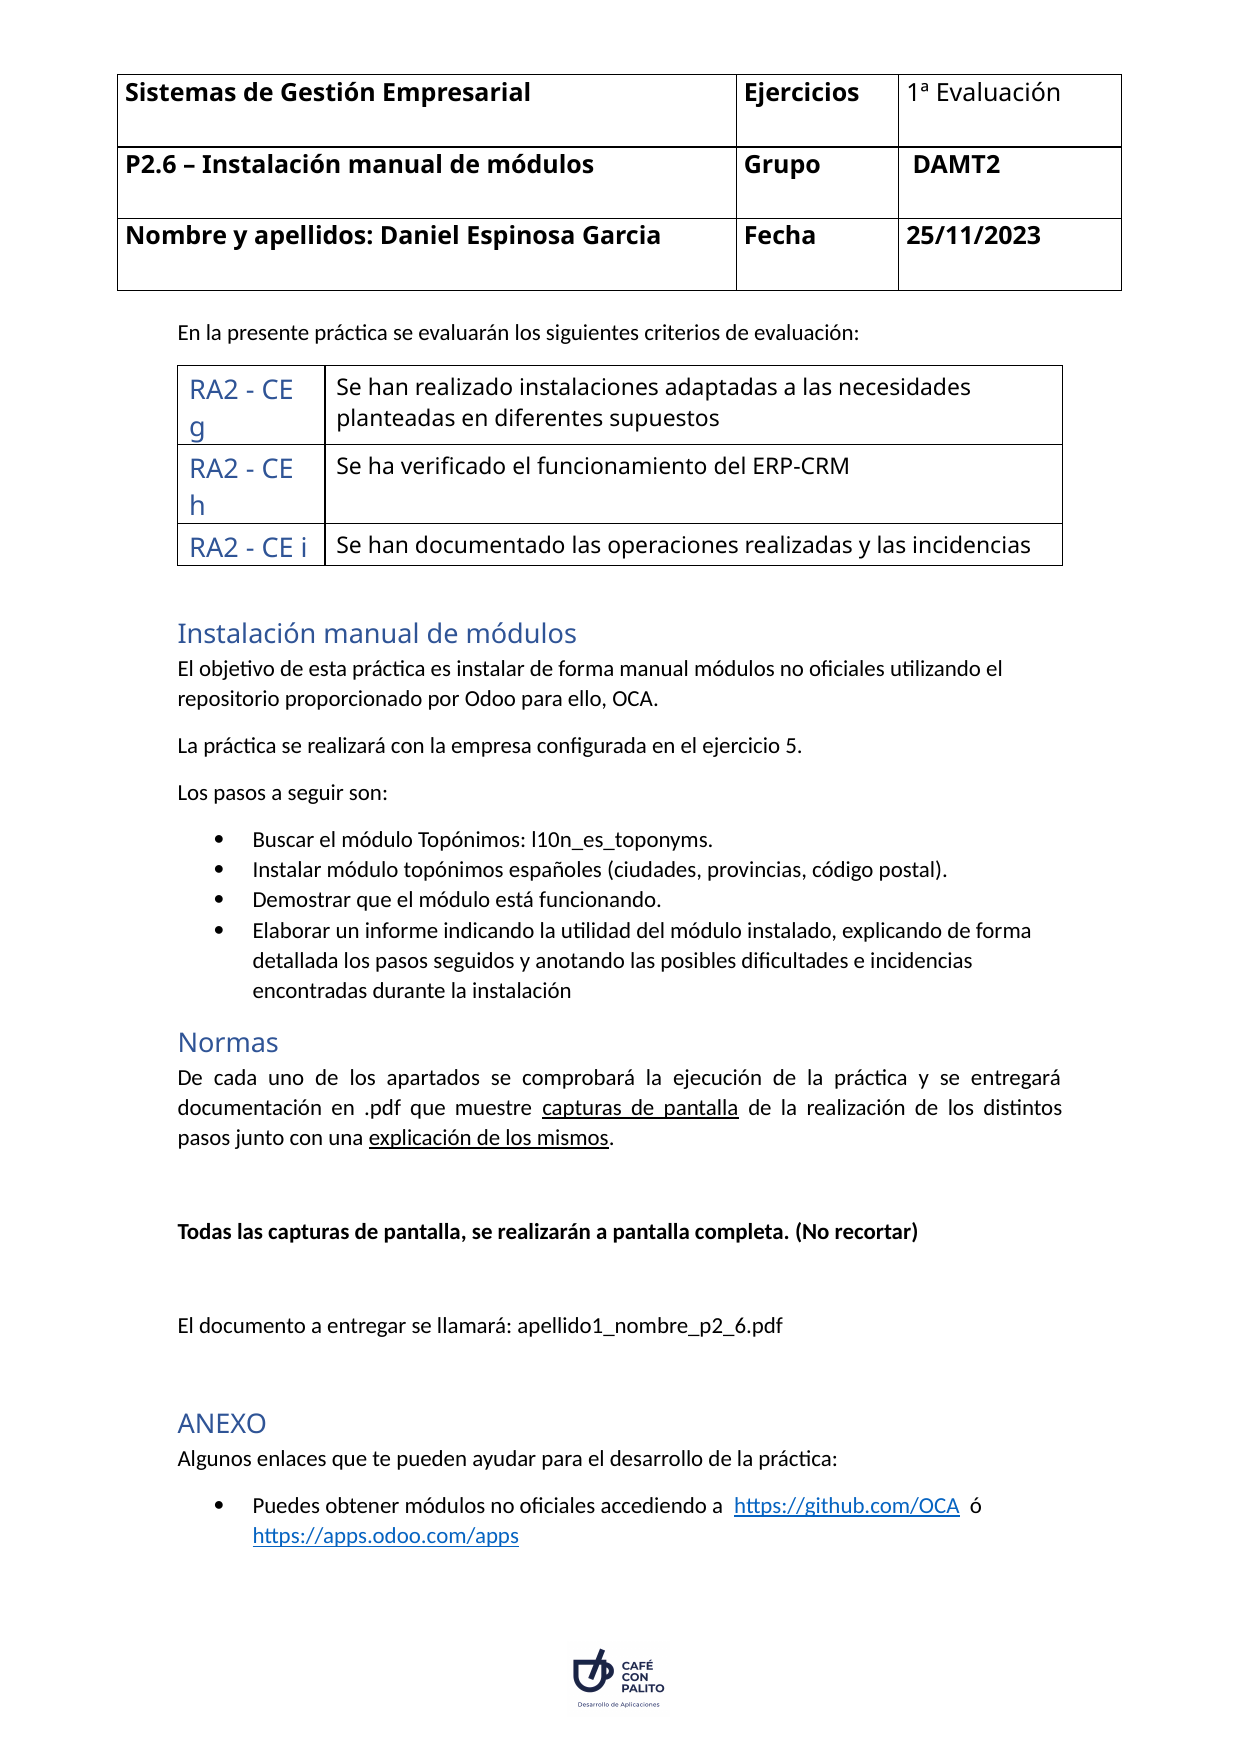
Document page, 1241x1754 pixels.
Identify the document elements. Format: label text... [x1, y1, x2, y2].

table_cell Se ha verificado el funcionamiento del ERP-CRM [326, 445, 1062, 523]
text En la presente práctica se evaluarán los siguientes criterios de evaluación: [177, 318, 1063, 347]
table_cell Se han documentado las operaciones realizadas y las incidencias [326, 524, 1062, 565]
table_header RA2 - CE g [178, 366, 324, 444]
text De cada uno de los apartados se comprobará la ejecución de la práctica y se entregará documentación en .pdf que muestre capturas de pantalla de la realización de los distintos pasos junto con una explicación de los mismos. [177, 1063, 1063, 1151]
subtitle Instalación manual de módulos [177, 614, 1063, 651]
list Buscar el módulo Topónimos: l10n_es_toponyms. [215, 825, 1063, 853]
table_header Se han realizado instalaciones adaptadas a las necesidades planteadas en diferentes supuestos [326, 366, 1062, 444]
text Todas las capturas de pantalla, se realizarán a pantalla completa. (No recortar) [177, 1217, 1063, 1245]
table_cell RA2 - CE i [178, 524, 324, 565]
text El objetivo de esta práctica es instalar de forma manual módulos no oficiales utilizando el repositorio proporcionado por Odoo para ello, OCA. [177, 654, 1063, 713]
subtitle ANEXO [177, 1404, 1063, 1441]
list Instalar módulo topónimos españoles (ciudades, provincias, código postal). [215, 855, 1063, 883]
text Los pasos a seguir son: [177, 778, 1063, 806]
subtitle Normas [177, 1023, 1063, 1060]
picture [567, 1641, 670, 1717]
list Elaborar un informe indicando la utilidad del módulo instalado, explicando de forma detallada los pasos seguidos y anotando las posibles dificultades e incidencias encontradas durante la instalación [215, 916, 1063, 1004]
text Algunos enlaces que te pueden ayudar para el desarrollo de la práctica: [177, 1444, 1063, 1472]
list Demostrar que el módulo está funcionando. [215, 886, 1063, 914]
text El documento a entregar se llamará: apellido1_nombre_p2_6.pdf [177, 1311, 1063, 1339]
table_cell RA2 - CE h [178, 445, 324, 523]
list Puedes obtener módulos no oficiales accediendo a https://github.com/OCA ó https://apps.odoo.com/apps [215, 1491, 1063, 1549]
text La práctica se realizará con la empresa configurada en el ejercicio 5. [177, 731, 1063, 759]
